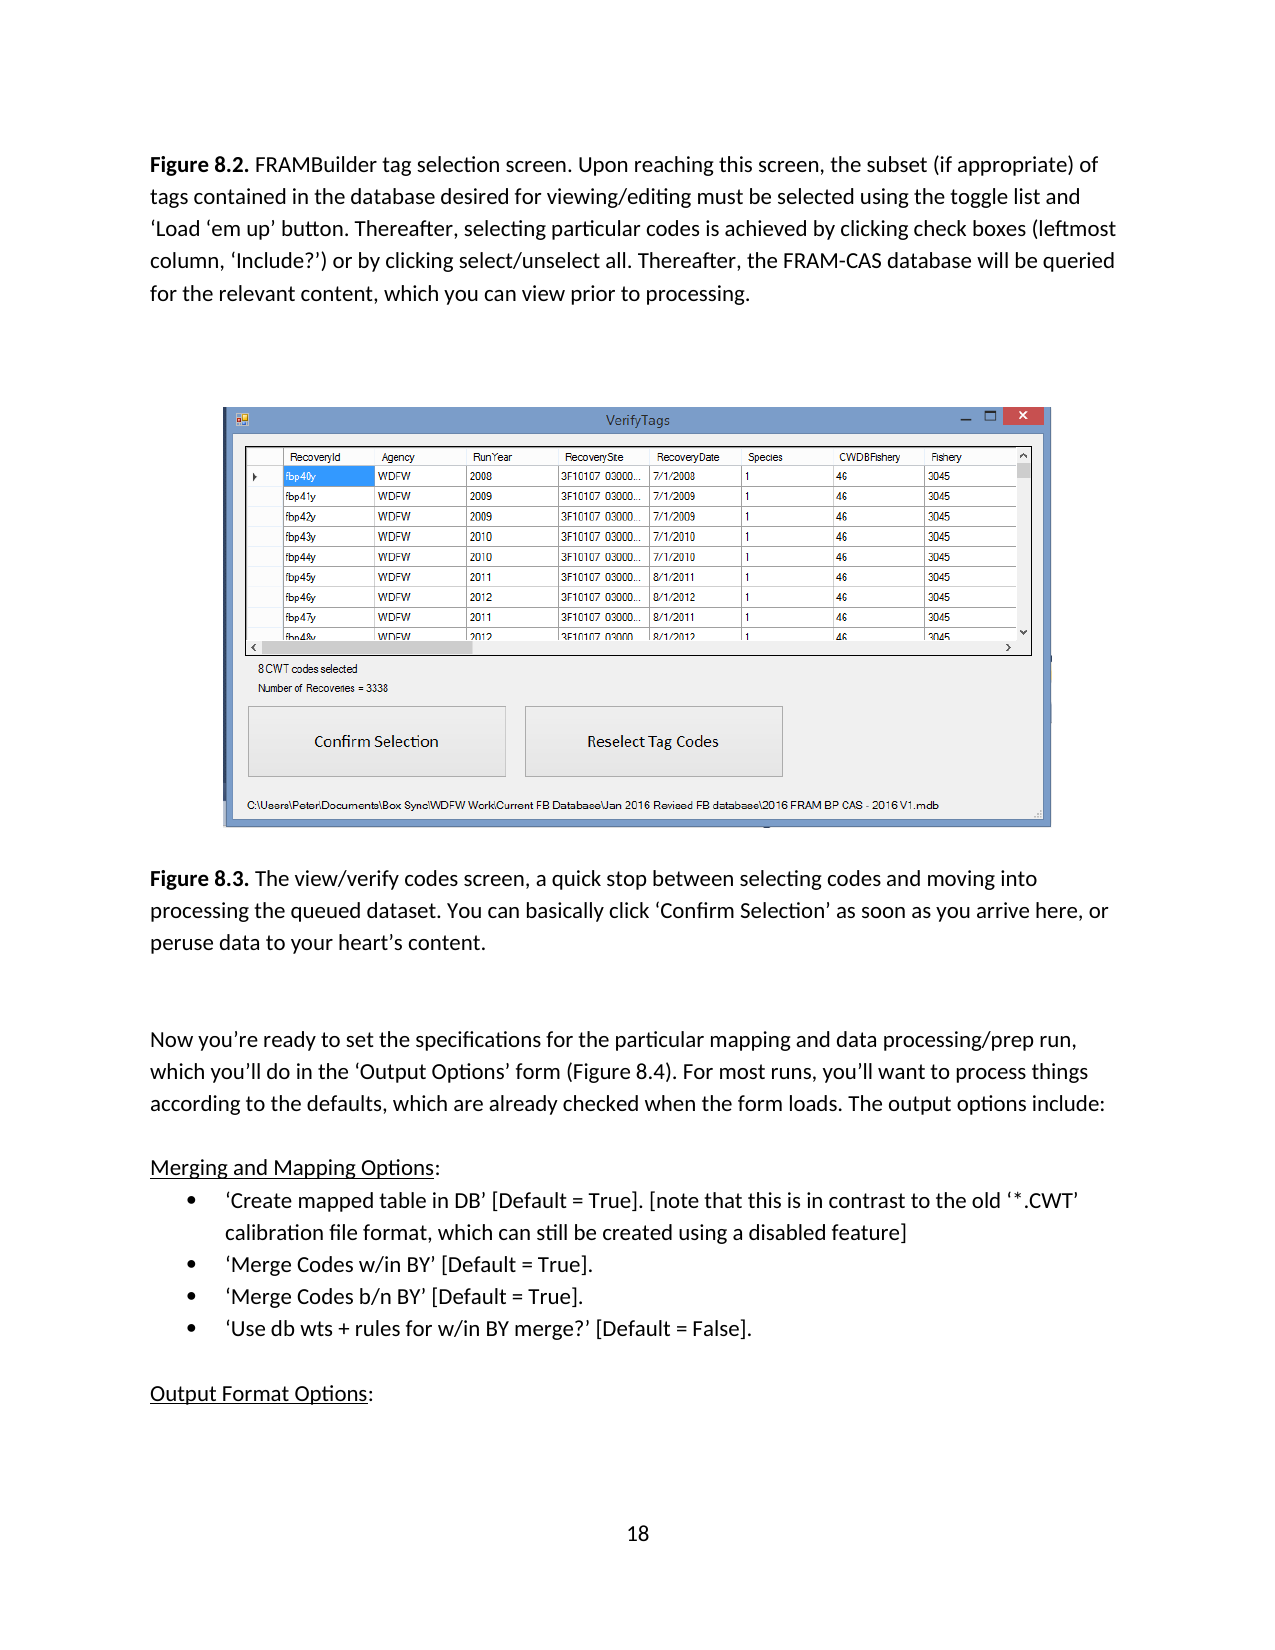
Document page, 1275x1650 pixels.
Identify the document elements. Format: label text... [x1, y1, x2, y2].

list ‘Merge Codes w/in BY’ [Default = True]. [187, 1250, 1125, 1278]
picture [223, 407, 1052, 828]
list ‘Create mapped table in DB’ [Default = True]. [note that this is in contrast to the old ‘*.CWT’ calibration file format, which can still be created using a disabled feature] [187, 1186, 1125, 1246]
text Figure 8.3. The view/verify codes screen, a quick stop between selecting codes and moving into processing the queued dataset. You can basically click ‘Confirm Selection’ as soon as you arrive here, or peruse data to your heart’s content. [150, 864, 1125, 956]
text Figure 8.2. FRAMBuilder tag selection screen. Upon reaching this screen, the subset (if appropriate) of tags contained in the database desired for viewing/editing must be selected using the toggle list and ‘Load ‘em up’ button. Thereafter, selecting particular codes is achieved by clicking check boxes (leftmost column, ‘Include?’) or by clicking select/unselect all. Thereafter, the FRAM-CAS database will be queried for the relevant content, which you can view prior to processing. [150, 150, 1125, 307]
text Output Format Options: [150, 1379, 1125, 1407]
text Merging and Mapping Options: [150, 1153, 1125, 1182]
list ‘Use db wts + rules for w/in BY merge?’ [Default = False]. [187, 1314, 1125, 1342]
text Now you’re ready to set the specifications for the particular mapping and data processing/prep run, which you’ll do in the ‘Output Options’ form (Figure 8.4). For most runs, you’ll want to process things according to the defaults, which are already checked when the form loads. The output options include: [150, 1025, 1125, 1117]
list ‘Merge Codes b/n BY’ [Default = True]. [187, 1282, 1125, 1310]
